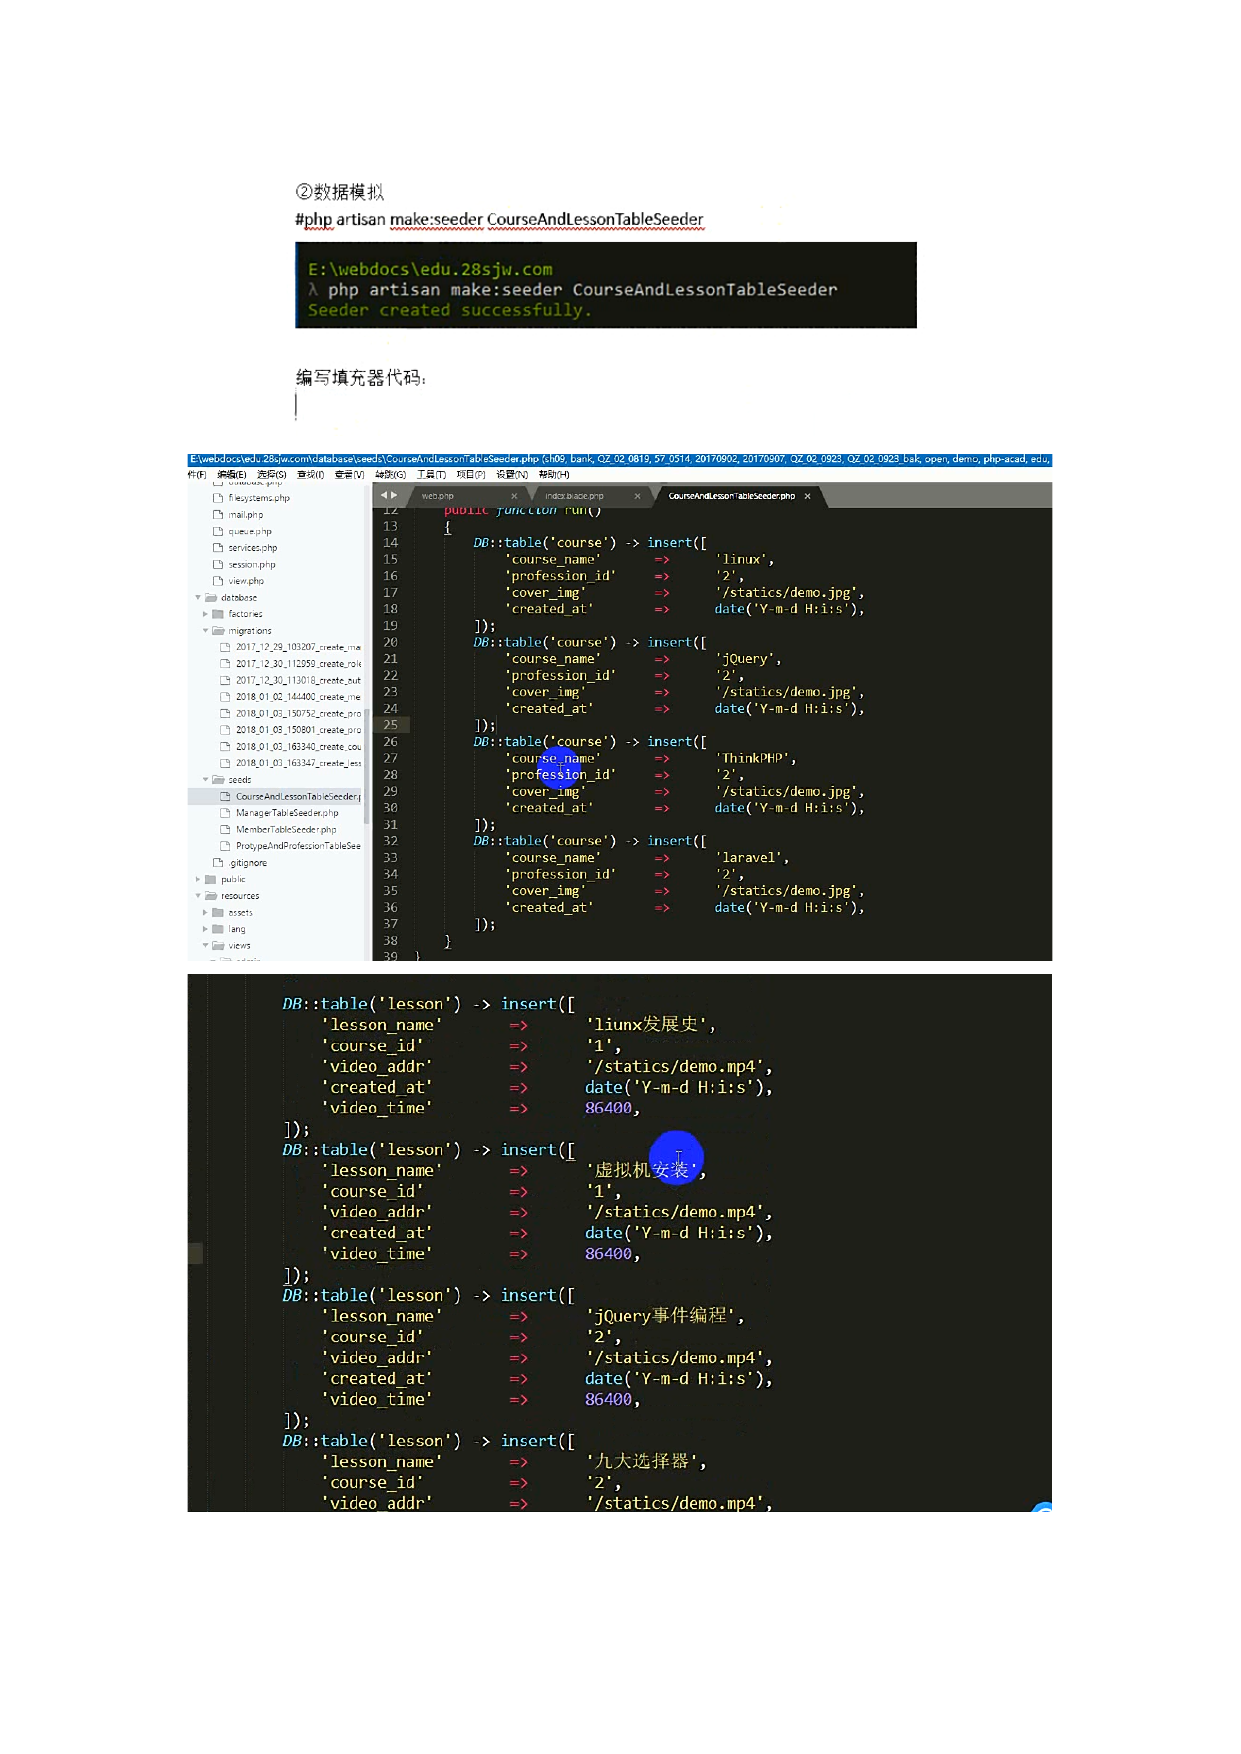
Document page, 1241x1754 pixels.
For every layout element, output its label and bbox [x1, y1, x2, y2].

picture [187, 162, 1053, 436]
picture [187, 454, 1053, 961]
picture [187, 974, 1052, 1512]
